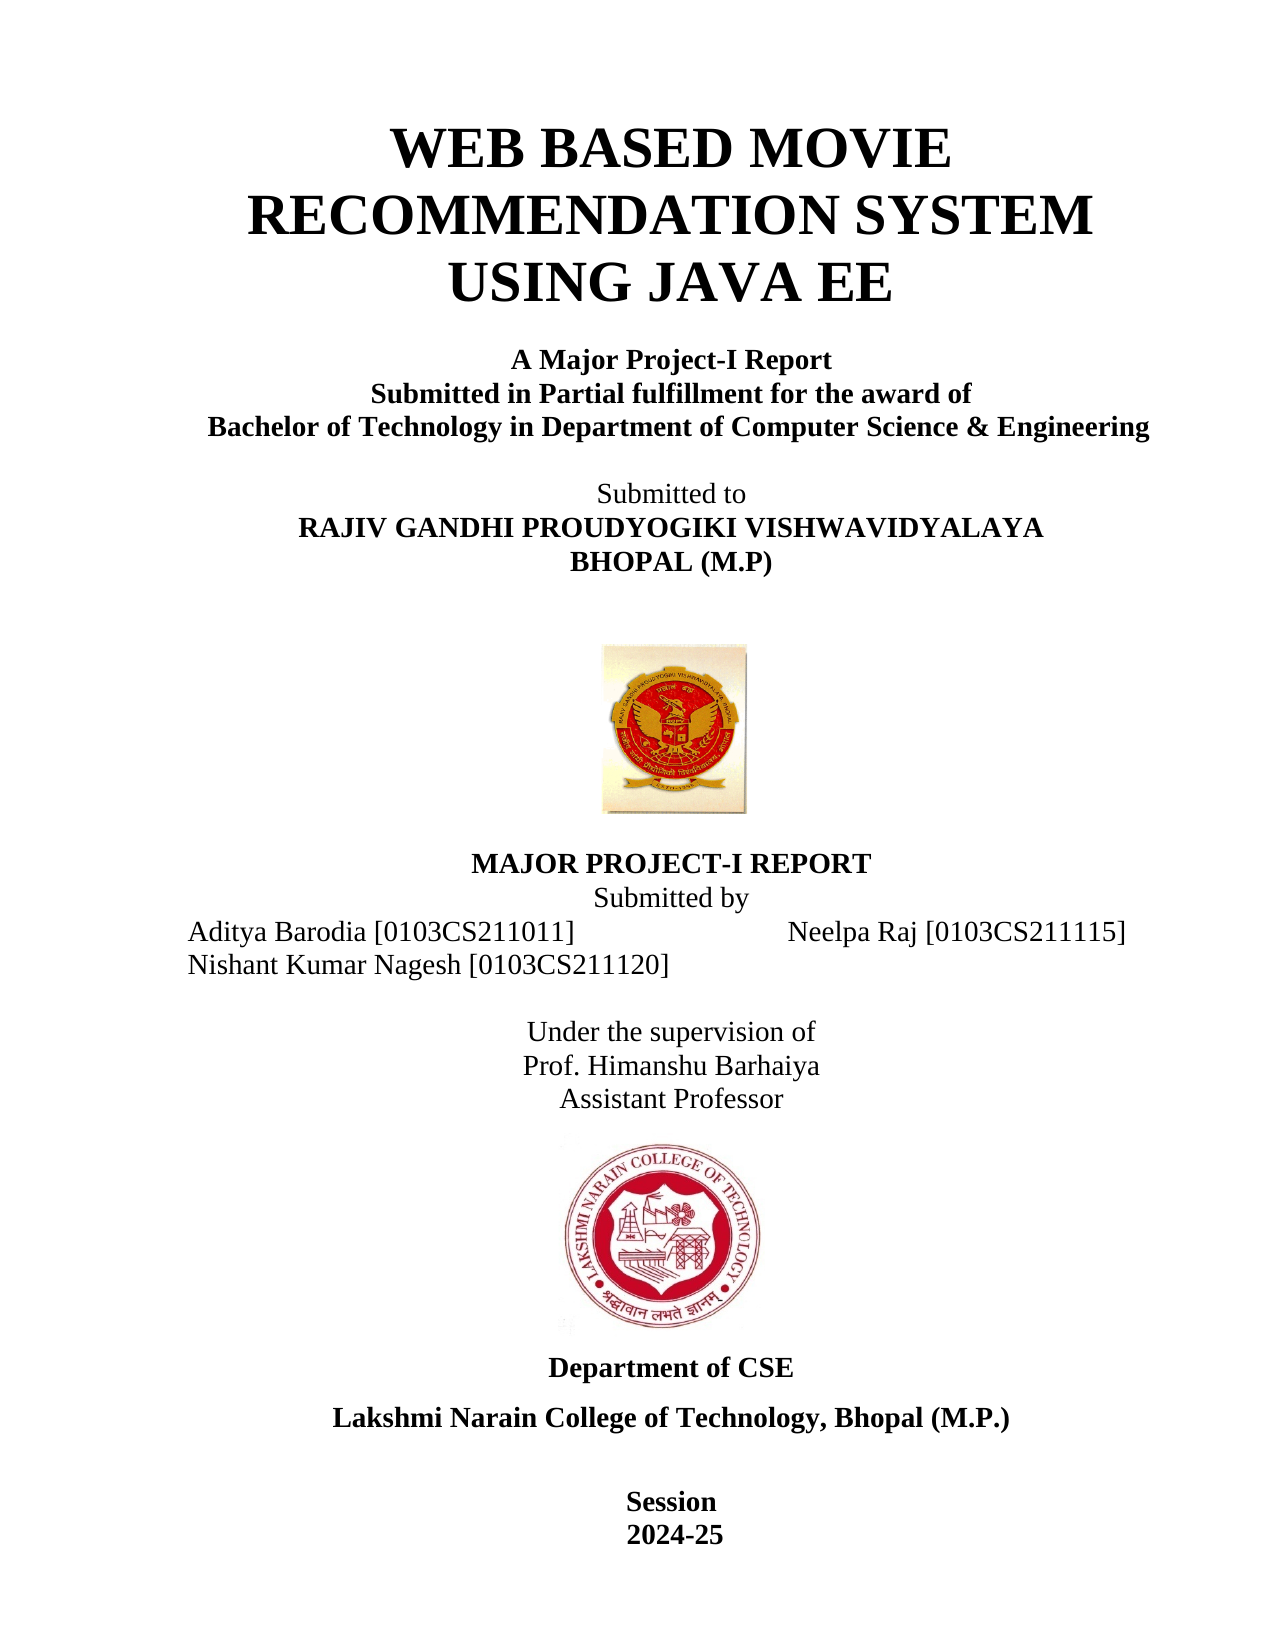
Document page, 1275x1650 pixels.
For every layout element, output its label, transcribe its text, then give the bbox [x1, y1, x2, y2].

text Bachelor of Technology in Department of Computer Science & Engineering [187, 409, 1155, 443]
text Session [187, 1484, 1155, 1517]
text A Major Project-I Report [187, 342, 1155, 376]
text WEB BASED MOVIE RECOMMENDATION SYSTEM USING JAVA EE [187, 112, 1155, 314]
text Nishant Kumar Nagesh [0103CS211120] [187, 947, 1155, 981]
text 2024-25 [187, 1517, 1155, 1551]
text Under the supervision of [187, 1014, 1155, 1048]
text Prof. Himanshu Barhaiya [187, 1048, 1155, 1081]
text Assistant Professor [187, 1081, 1155, 1115]
text Department of CSE [187, 1350, 1155, 1383]
text Lakshmi Narain College of Technology, Bhopal (M.P.) [187, 1400, 1155, 1434]
text RAJIV GANDHI PROUDYOGIKI VISHWAVIDYALAYA [187, 510, 1155, 544]
picture [558, 1133, 765, 1340]
text Submitted in Partial fulfillment for the award of [187, 376, 1155, 409]
text MAJOR PROJECT-I REPORT [187, 847, 1155, 880]
text BHOPAL (M.P) [187, 544, 1155, 577]
text Submitted by [187, 880, 1155, 914]
text Aditya Barodia [0103CS211011] Neelpa Raj [0103CS211115] [187, 914, 1155, 947]
text Submitted to [187, 477, 1155, 510]
picture [595, 644, 748, 814]
